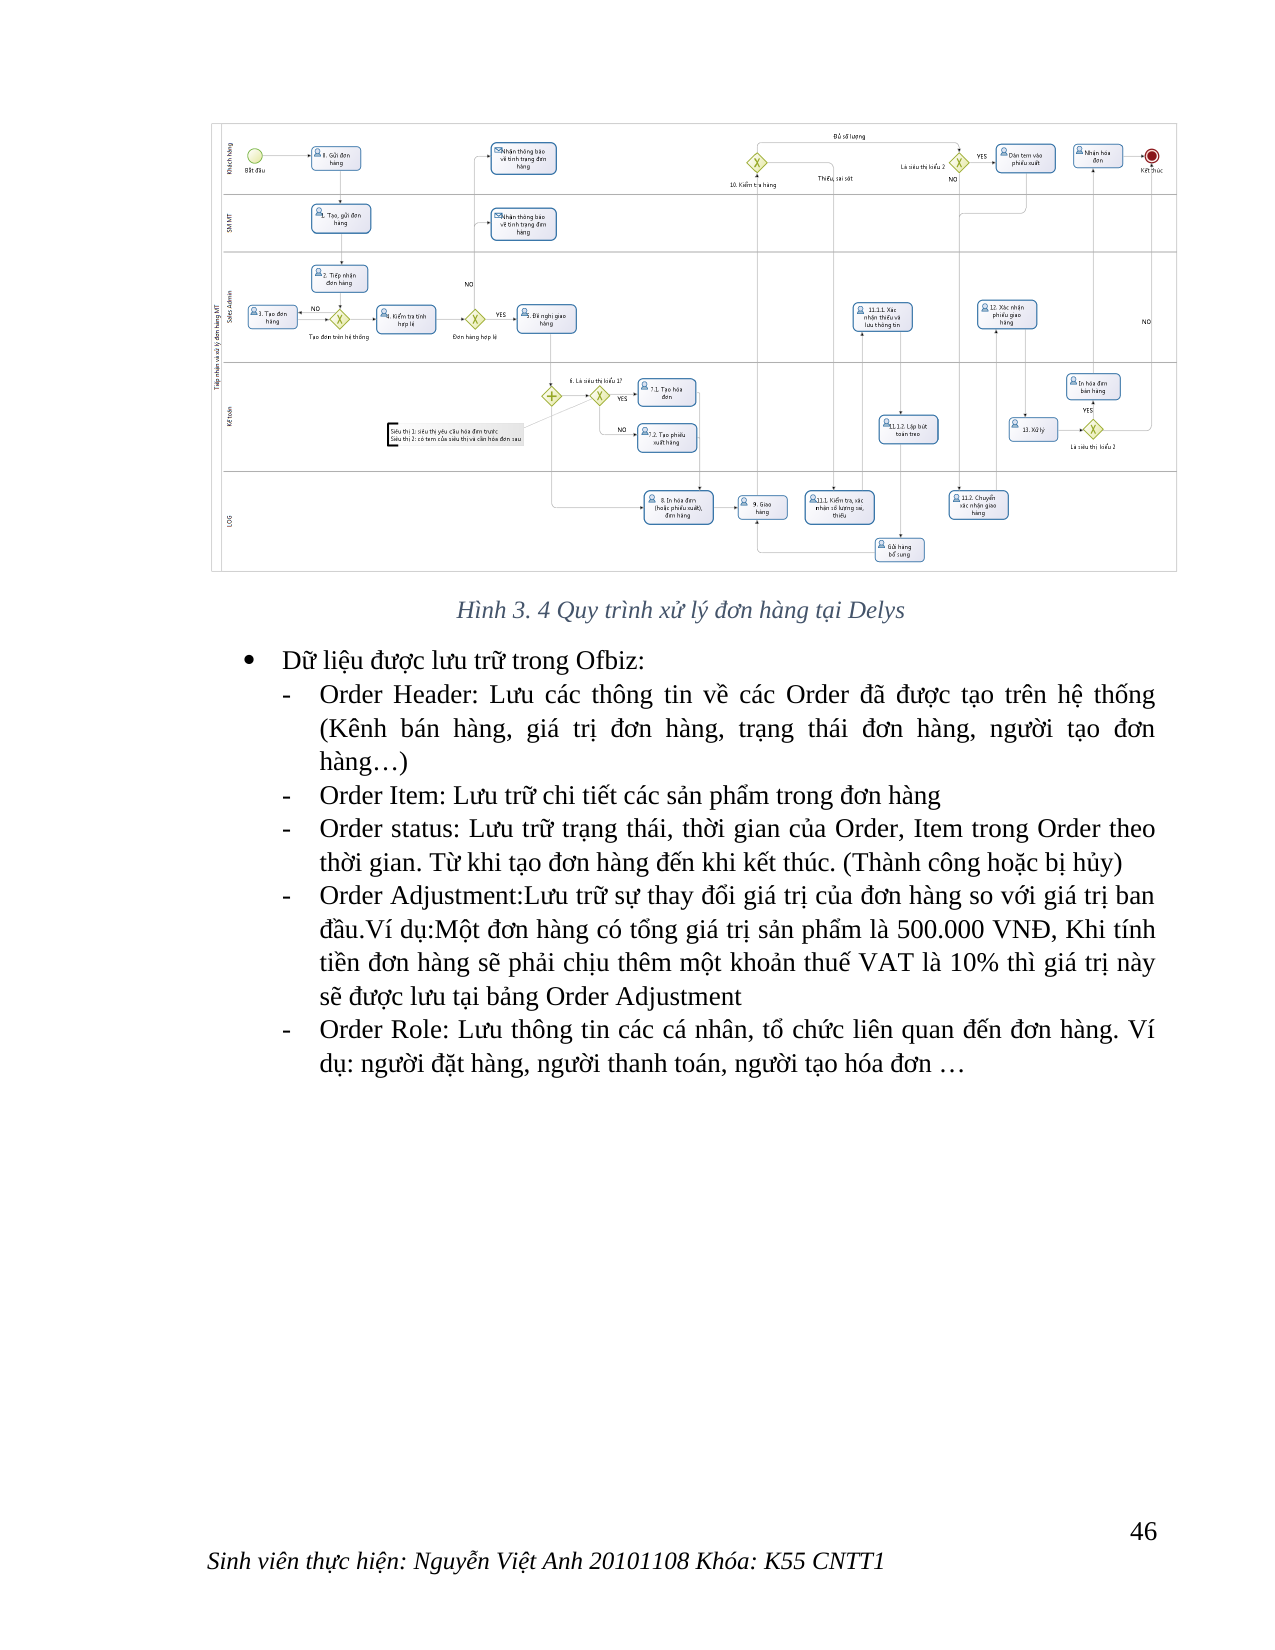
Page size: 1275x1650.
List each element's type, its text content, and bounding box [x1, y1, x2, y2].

list Order Item: Lưu trữ chi tiết các sản phẩm trong đơn hàng [282, 779, 1157, 810]
picture [206, 118, 1182, 576]
list Order status: Lưu trữ trạng thái, thời gian của Order, Item trong Order theo thời gian. Từ khi tạo đơn hàng đến khi kết thúc. (Thành công hoặc bị hủy) [282, 812, 1157, 877]
text Hình 3. 4 Quy trình xử lý đơn hàng tại Delys [207, 595, 1157, 624]
list Order Role: Lưu thông tin các cá nhân, tổ chức liên quan đến đơn hàng. Ví dụ: người đặt hàng, người thanh toán, người tạo hóa đơn … [282, 1014, 1157, 1078]
list Order Header: Lưu các thông tin về các Order đã được tạo trên hệ thống (Kênh bán hàng, giá trị đơn hàng, trạng thái đơn hàng, người tạo đơn hàng…) [282, 678, 1157, 776]
list Dữ liệu được lưu trữ trong Ofbiz: [244, 644, 1157, 676]
list Order Adjustment:Lưu trữ sự thay đổi giá trị của đơn hàng so với giá trị ban đầu.Ví dụ:Một đơn hàng có tổng giá trị sản phẩm là 500.000 VNĐ, Khi tính tiền đơn hàng sẽ phải chịu thêm một khoản thuế VAT là 10% thì giá trị này sẽ được lưu tại bảng Order Adjustment [282, 879, 1157, 1011]
